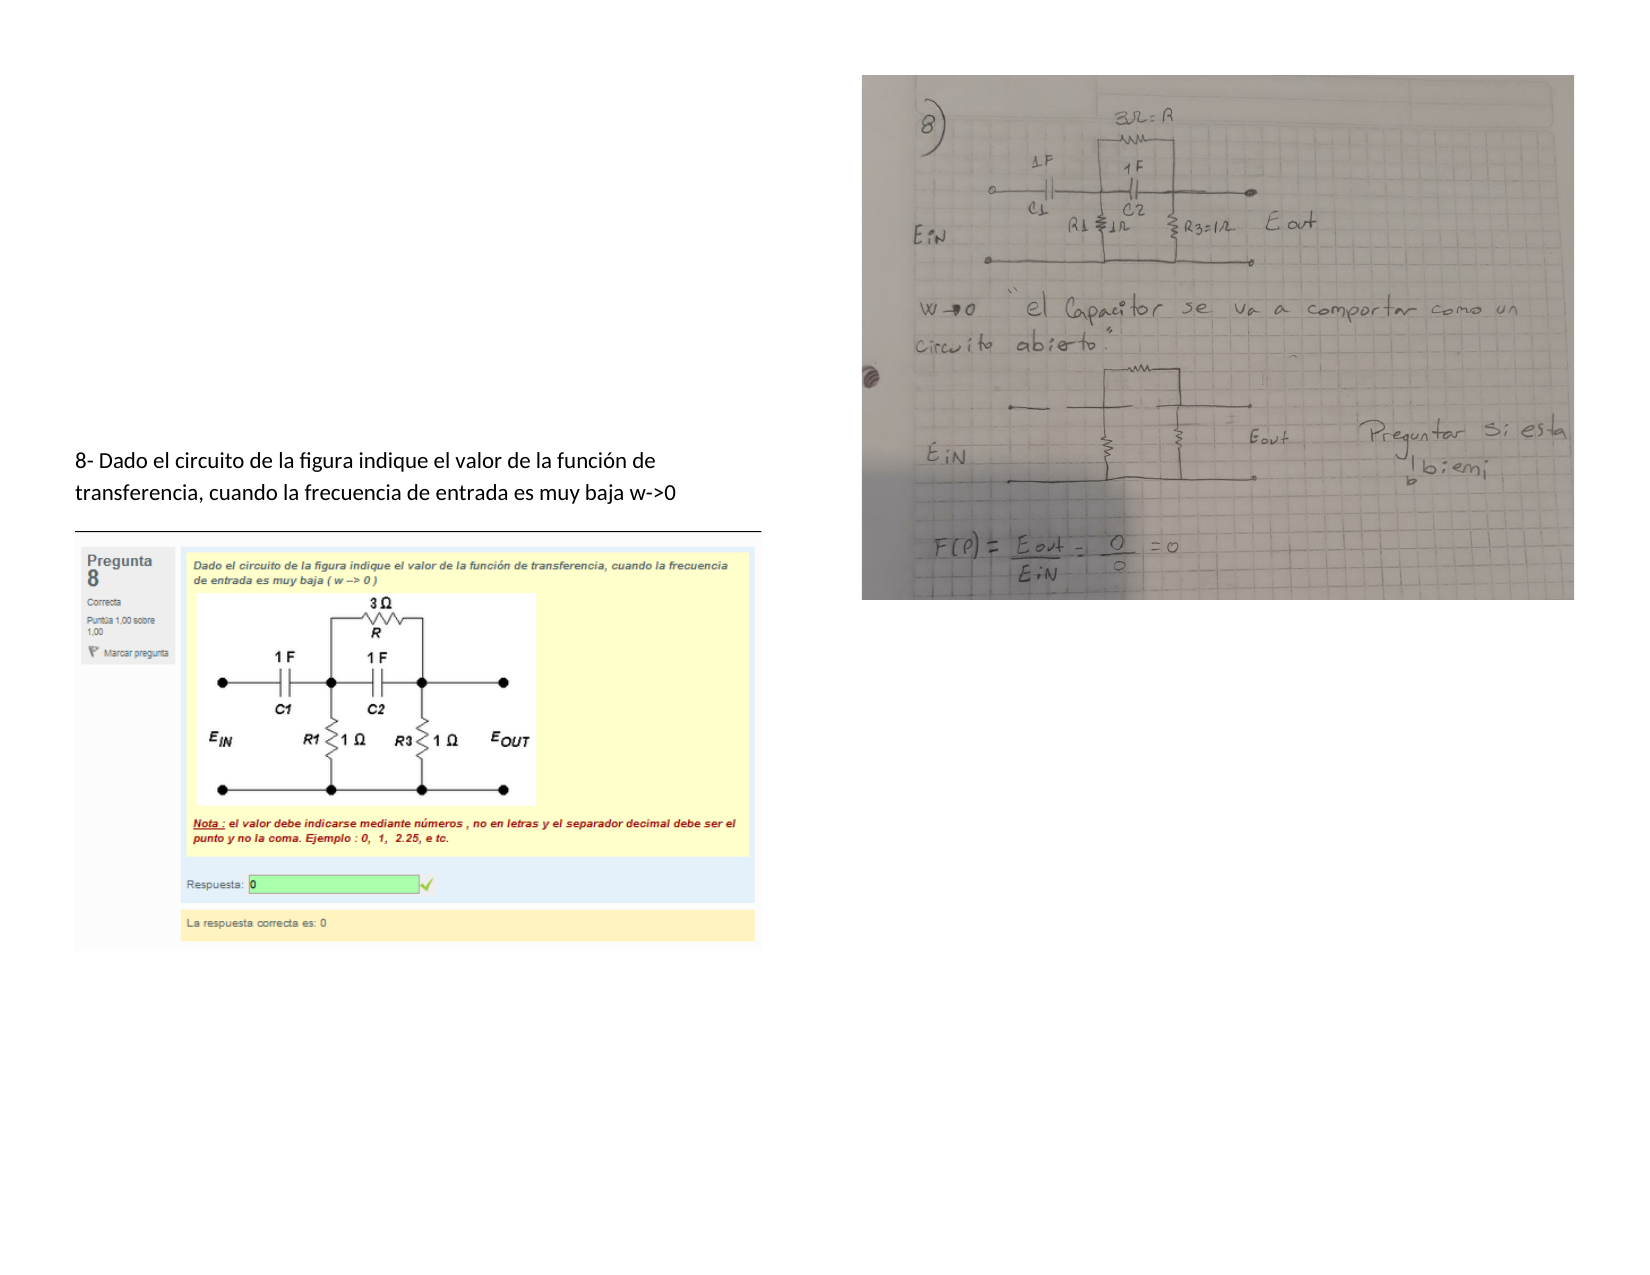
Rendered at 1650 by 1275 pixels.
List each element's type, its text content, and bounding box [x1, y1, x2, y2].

picture [861, 75, 1575, 600]
text 8- Dado el circuito de la figura indique el valor de la función de transferencia, cuando la frecuencia de entrada es muy baja w->0 [75, 446, 788, 506]
picture [75, 531, 762, 951]
